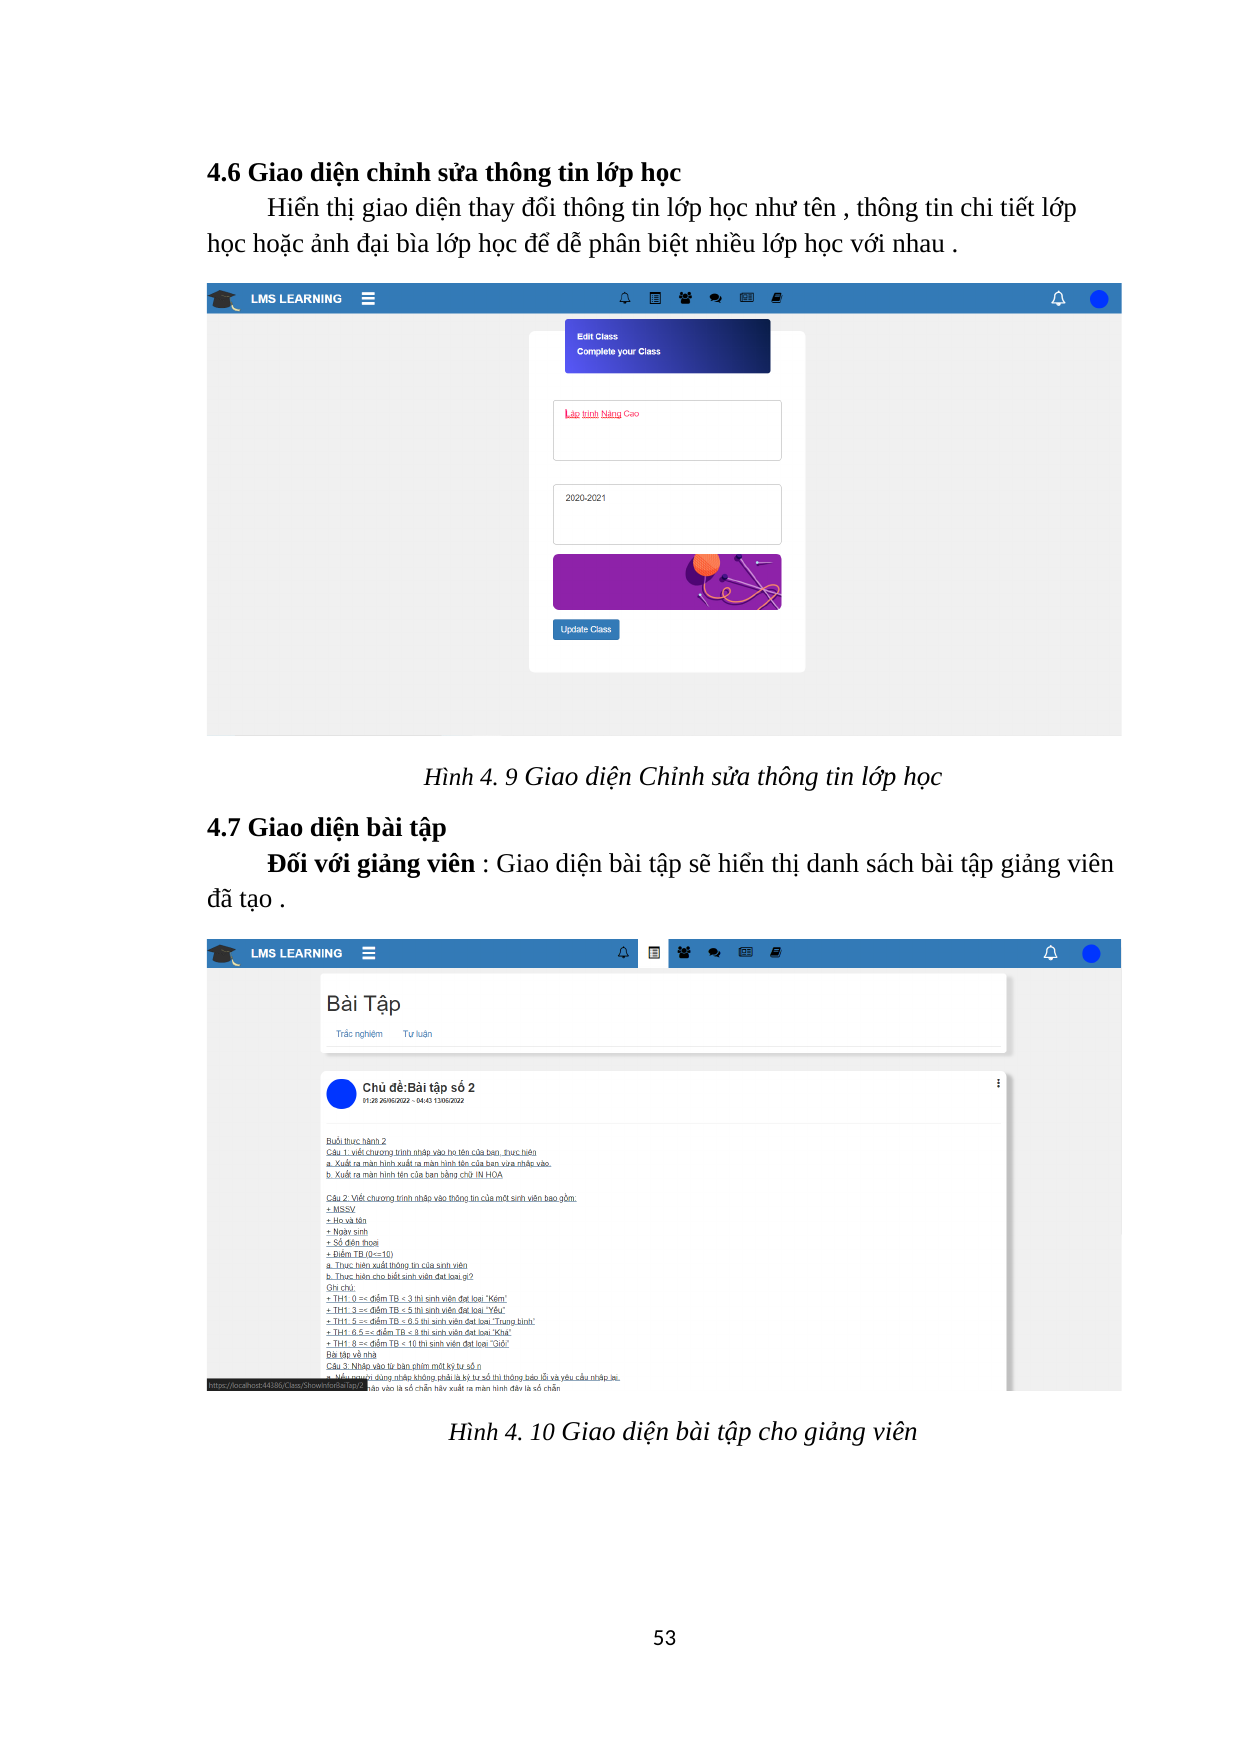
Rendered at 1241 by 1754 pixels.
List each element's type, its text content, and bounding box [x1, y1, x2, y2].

text Đối với giảng viên : Giao diện bài tập sẽ hiển thị danh sách bài tập giảng viên đã tạo . [207, 847, 1122, 914]
subtitle 4.7 Giao diện bài tập [207, 811, 1122, 842]
picture [206, 283, 1122, 736]
text Hiển thị giao diện thay đổi thông tin lớp học như tên , thông tin chi tiết lớp học hoặc ảnh đại bìa lớp học để dễ phân biệt nhiều lớp học với nhau . [207, 191, 1122, 258]
subtitle 4.6 Giao diện chỉnh sửa thông tin lớp học [207, 156, 1122, 187]
picture [206, 939, 1122, 1391]
